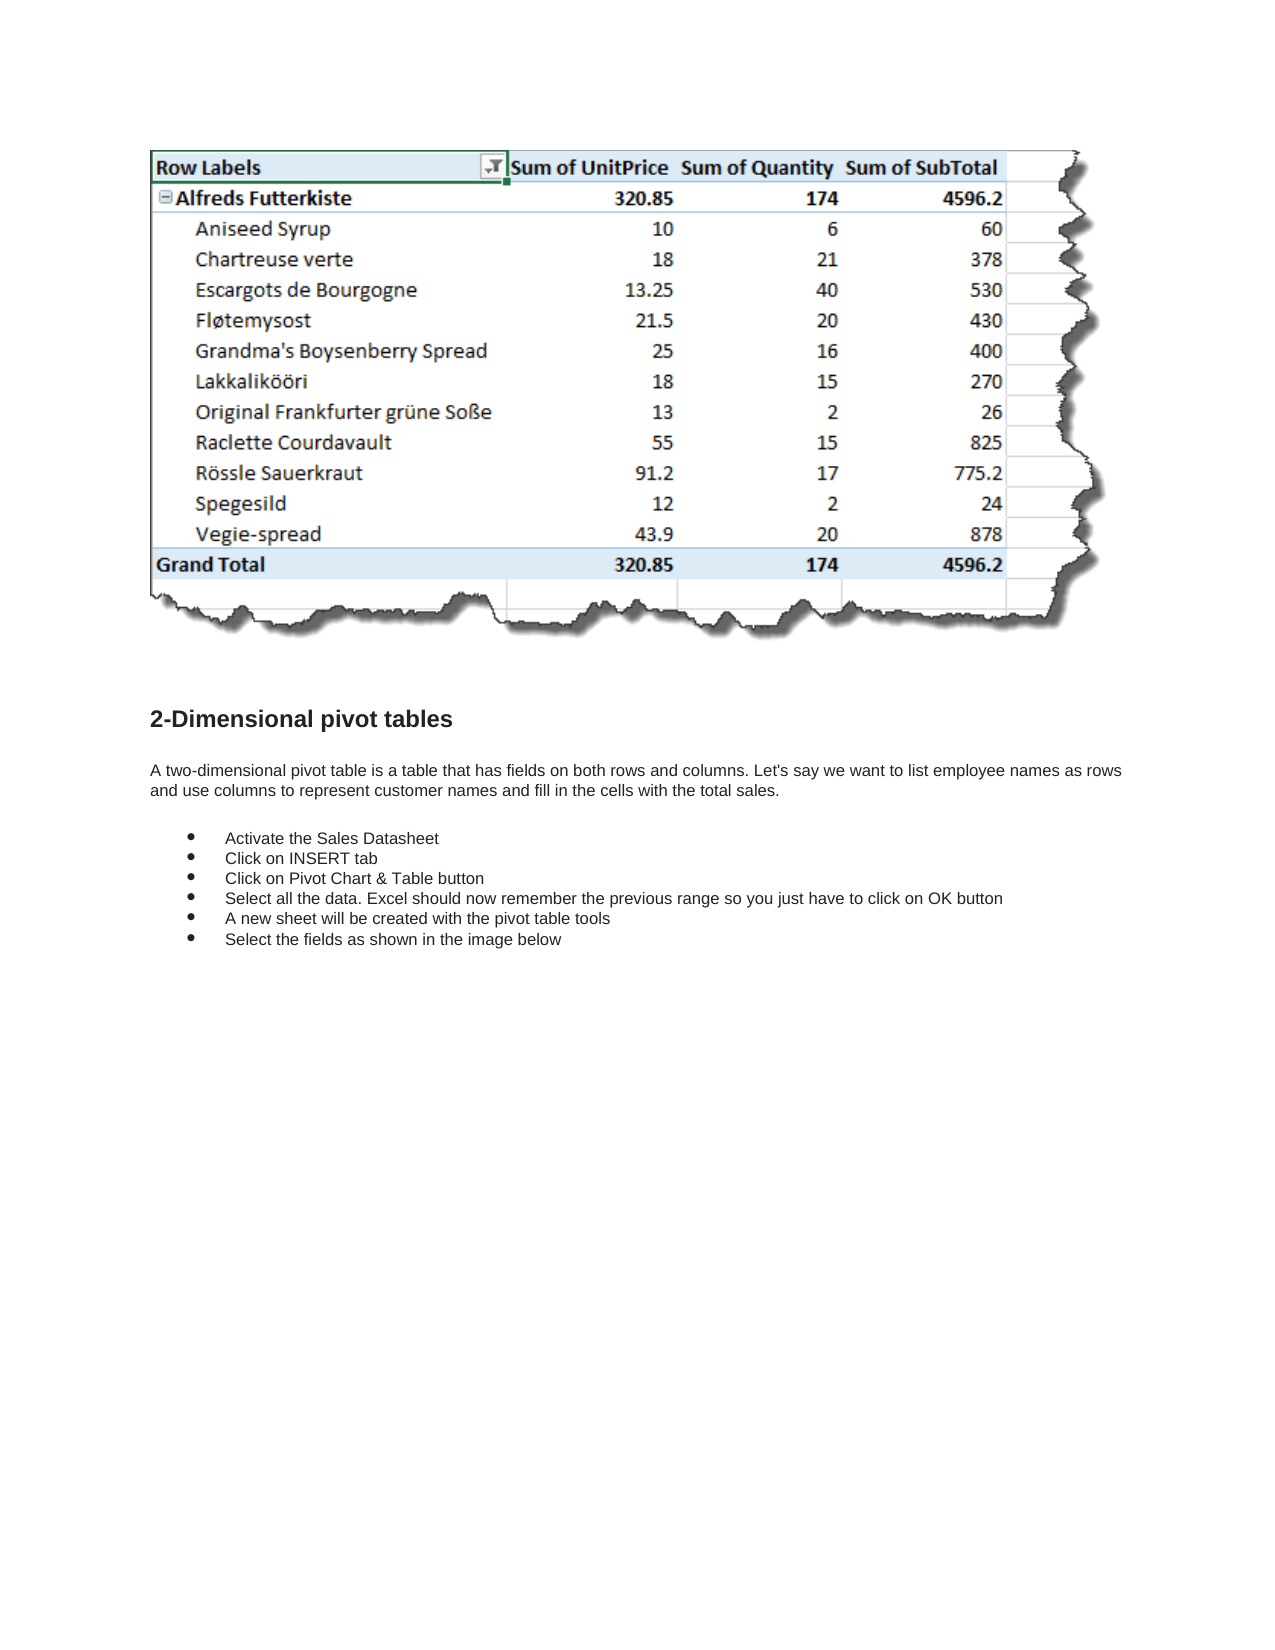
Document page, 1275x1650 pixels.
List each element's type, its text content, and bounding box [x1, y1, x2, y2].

text A two-dimensional pivot table is a table that has fields on both rows and columns. Let's say we want to list employee names as rows and use columns to represent customer names and fill in the cells with the total sales. [150, 761, 1125, 799]
list A new sheet will be created with the pivot table tools [187, 909, 1125, 929]
list Activate the Sales Datasheet [187, 829, 1125, 849]
list Select all the data. Excel should now remember the previous range so you just have to click on OK button [187, 889, 1125, 909]
picture [150, 150, 1125, 665]
subtitle 2-Dimensional pivot tables [150, 693, 1125, 732]
list Select the fields as shown in the image below [187, 929, 1125, 949]
list Click on Pivot Chart & Table button [187, 869, 1125, 889]
list Click on INSERT tab [187, 849, 1125, 869]
